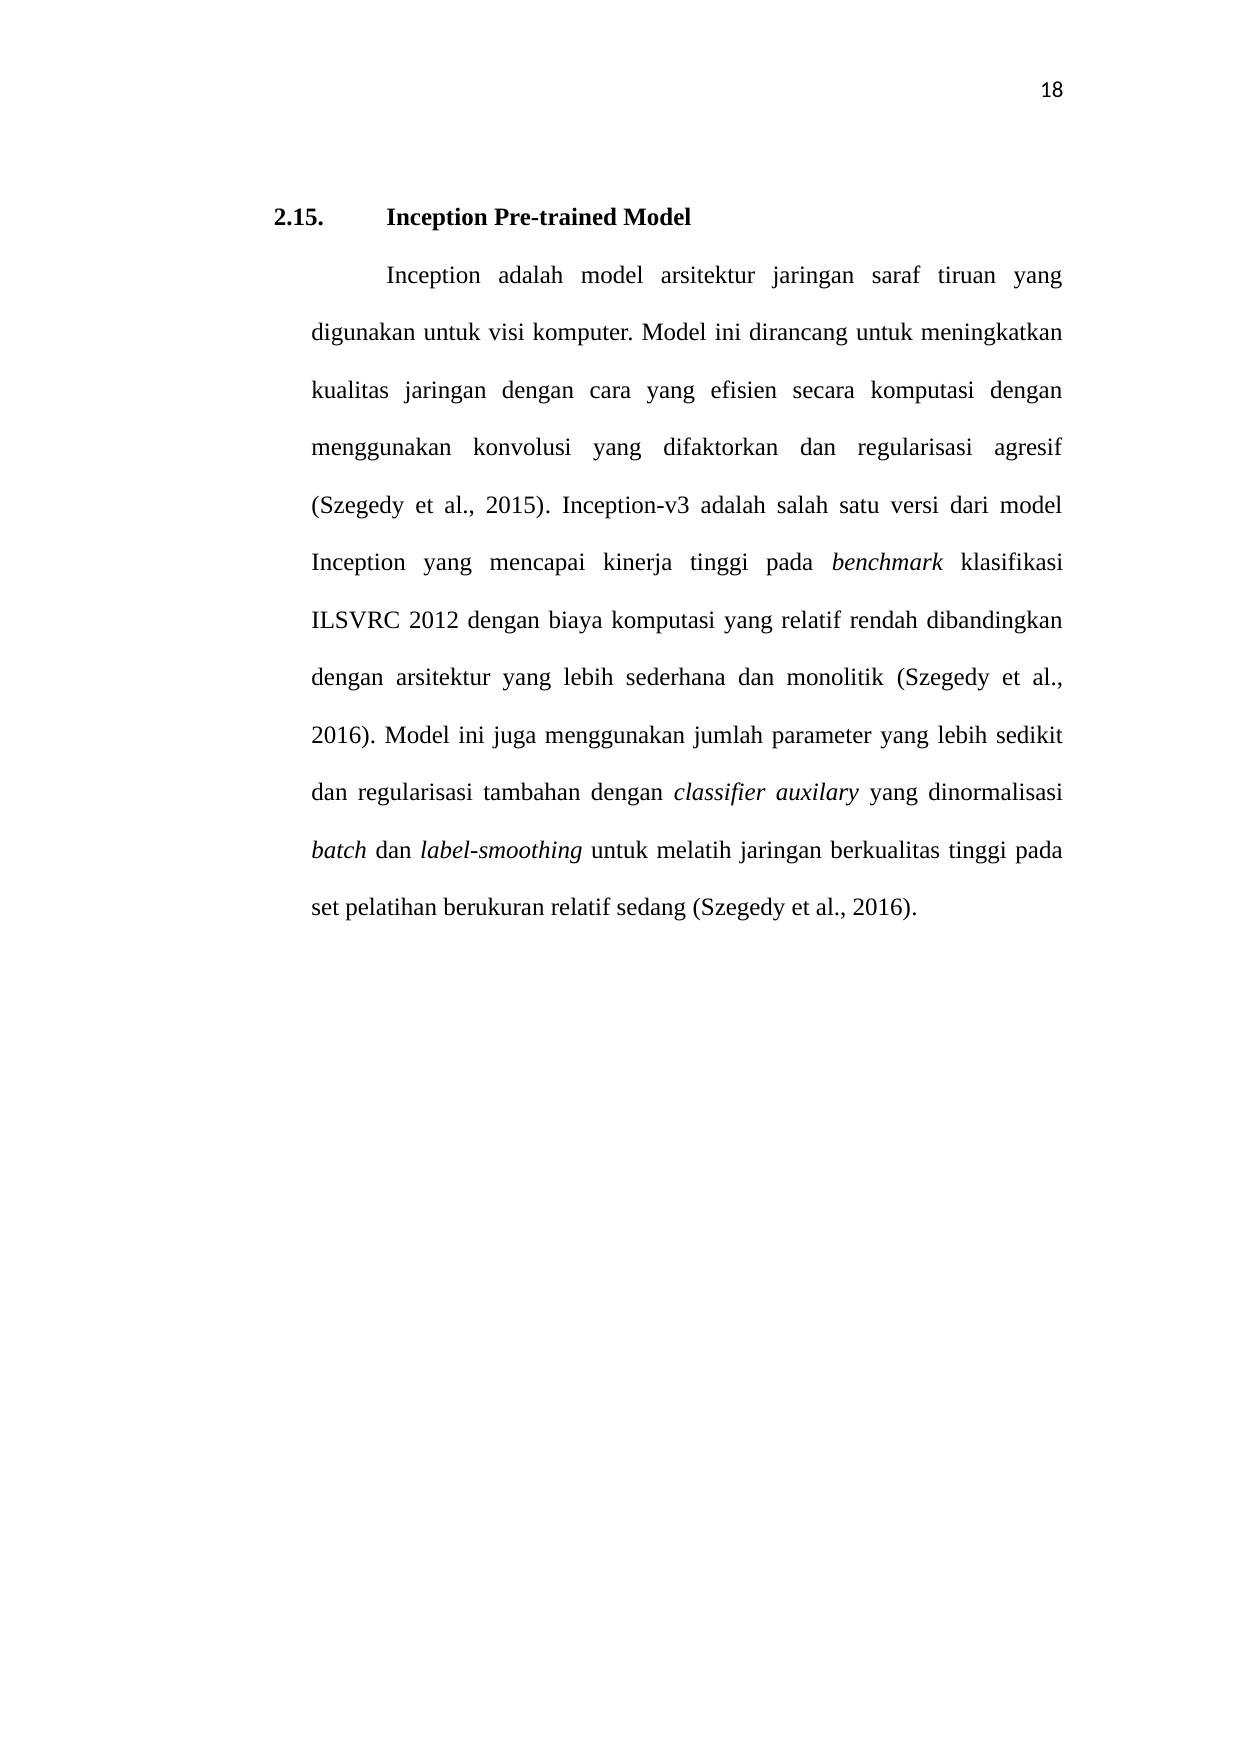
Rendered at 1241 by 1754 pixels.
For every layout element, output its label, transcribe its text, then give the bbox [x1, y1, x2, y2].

text Inception adalah model arsitektur jaringan saraf tiruan yang digunakan untuk visi komputer. Model ini dirancang untuk meningkatkan kualitas jaringan dengan cara yang efisien secara komputasi dengan menggunakan konvolusi yang difaktorkan dan regularisasi agresif . Inception-v3 adalah salah satu versi dari model Inception yang mencapai kinerja tinggi pada benchmark klasifikasi ILSVRC 2012 dengan biaya komputasi yang relatif rendah dibandingkan dengan arsitektur yang lebih sederhana dan monolitik . Model ini juga menggunakan jumlah parameter yang lebih sedikit dan regularisasi tambahan dengan classifier auxilary yang dinormalisasi batch dan label-smoothing untuk melatih jaringan berkualitas tinggi pada set pelatihan berukuran relatif sedang . [311, 260, 1063, 921]
subtitle Inception Pre-trained Model [274, 202, 1063, 231]
